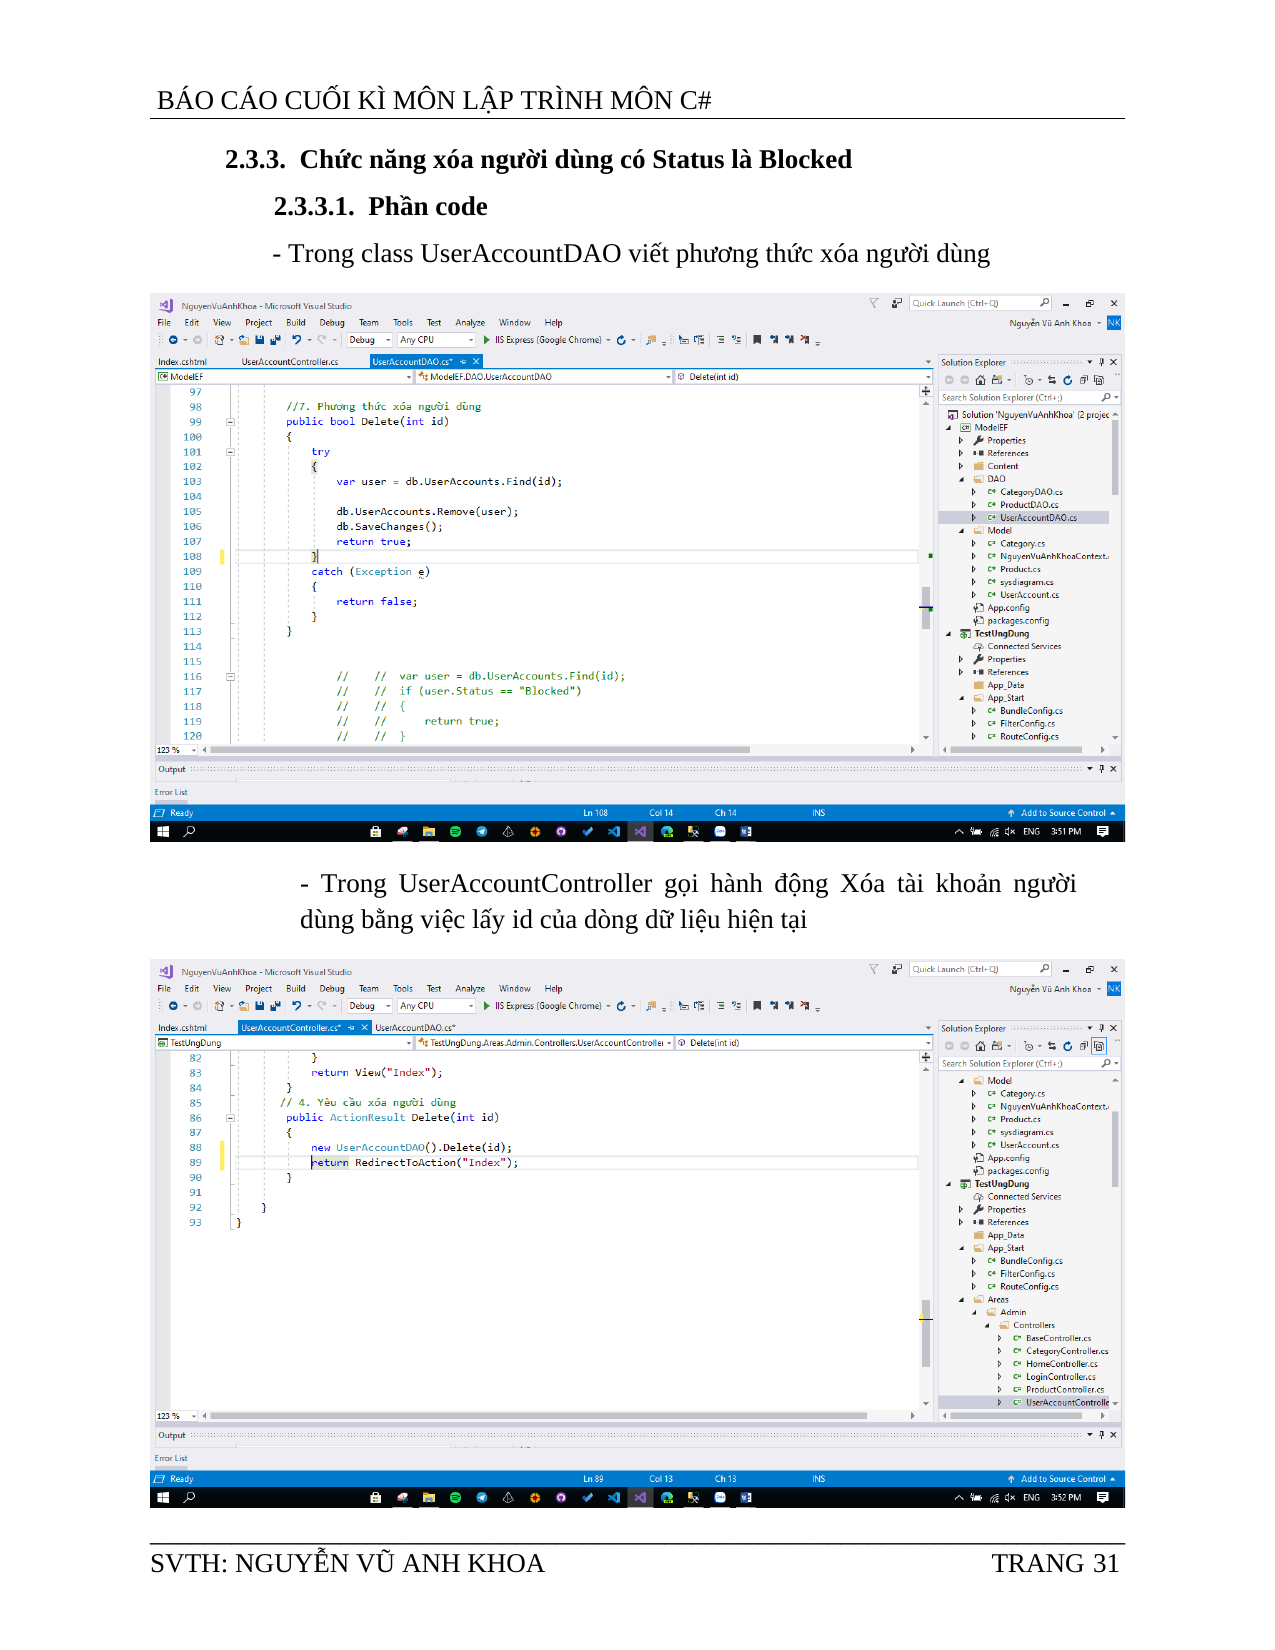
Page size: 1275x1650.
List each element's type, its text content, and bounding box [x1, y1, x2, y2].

picture [150, 293, 1125, 842]
subtitle 2.3.3. Chức năng xóa người dùng có Status là Blocked [150, 144, 1125, 175]
picture [150, 959, 1125, 1508]
subtitle 2.3.3.1. Phần code [150, 190, 1125, 221]
text - Trong UserAccountController gọi hành động Xóa tài khoản người dùng bằng việc lấy id của dòng dữ liệu hiện tại [300, 867, 1078, 934]
text - Trong class UserAccountDAO viết phương thức xóa người dùng [150, 237, 1125, 268]
